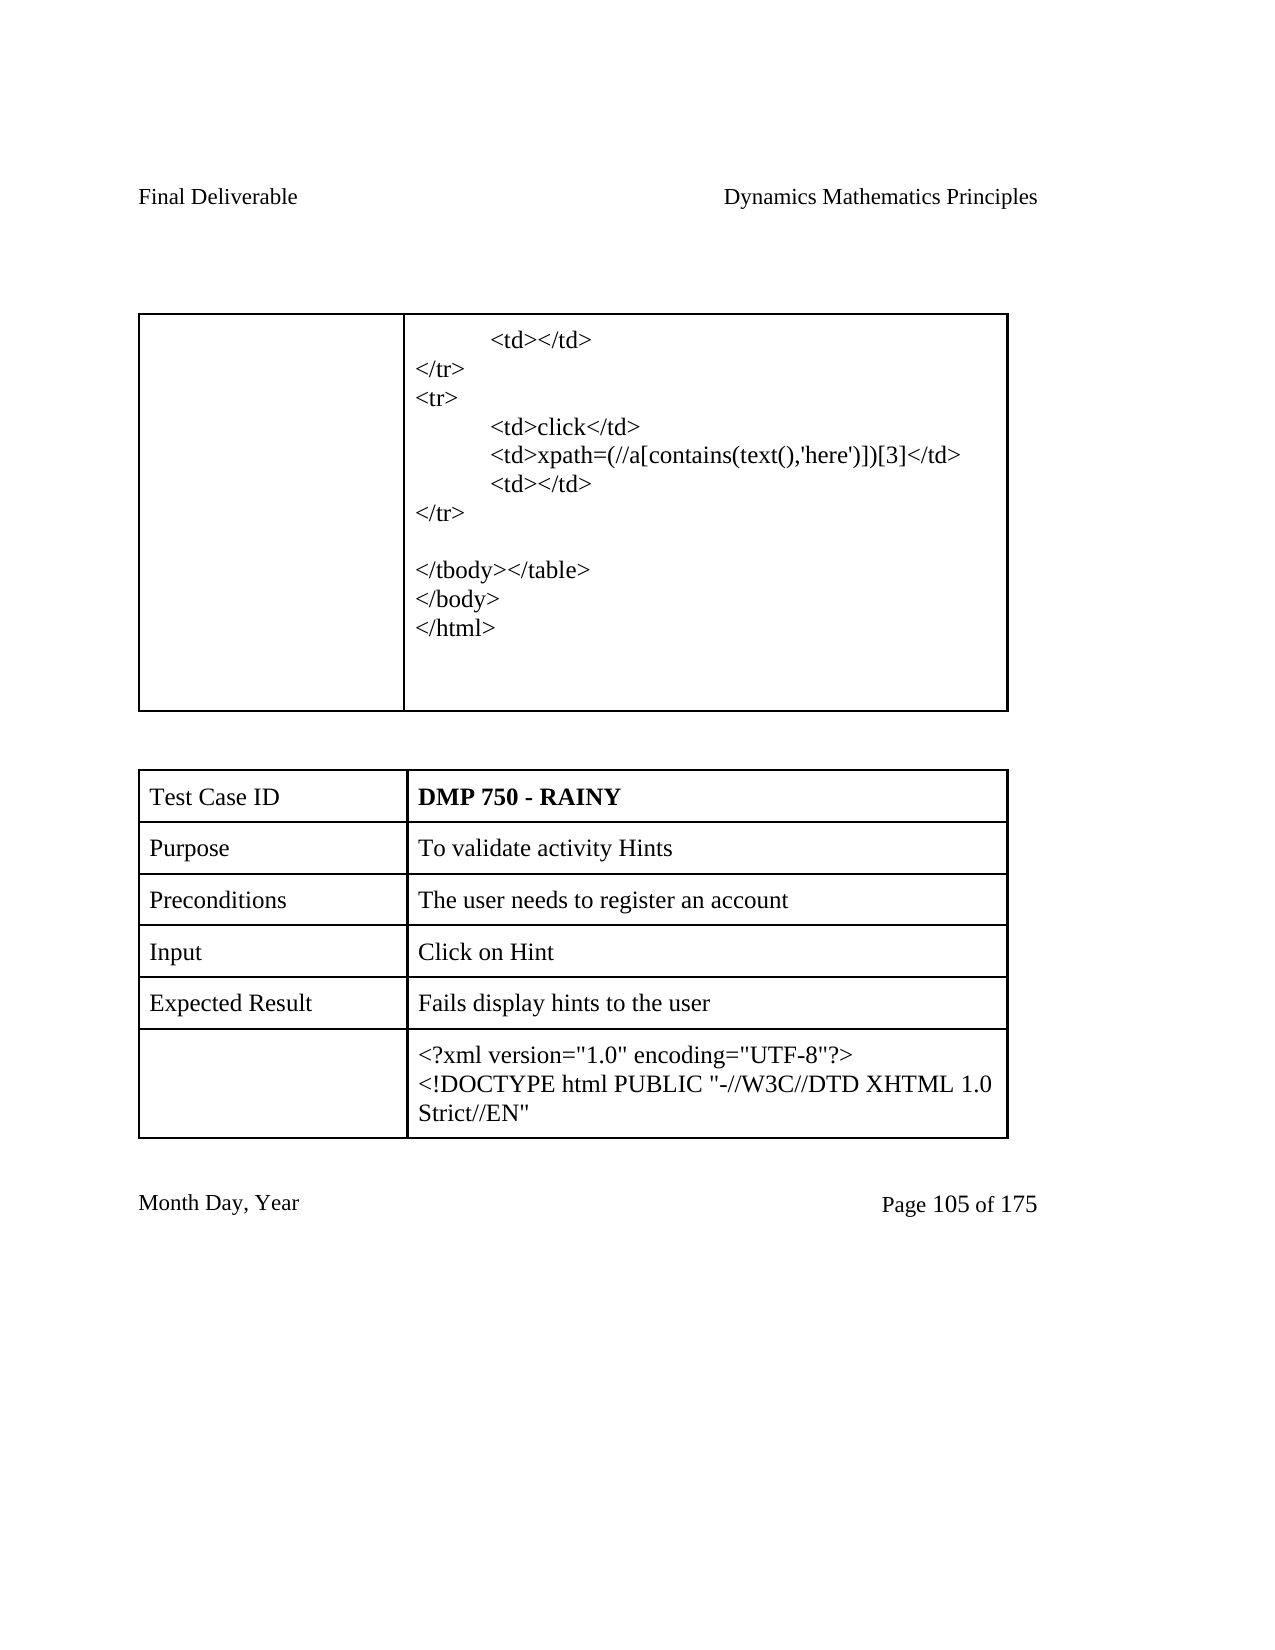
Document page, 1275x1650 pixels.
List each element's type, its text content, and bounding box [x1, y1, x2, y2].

table_cell [140, 1030, 406, 1137]
table_cell Purpose [140, 823, 406, 873]
table_cell To validate activity Hints [409, 823, 1006, 873]
table_cell Preconditions [140, 875, 406, 924]
table_cell Expected Result [140, 978, 406, 1028]
table_cell <?xml version="1.0" encoding="UTF-8"?> <!DOCTYPE html PUBLIC "-//W3C//DTD XHTML 1.0 Strict//EN" "http://www.w3.org/TR/xhtml1/DTD/xhtml1-strict.dtd"> <html xmlns="http://www.w3.org/1999/xhtml" xml:lang="en" lang="en"> <head profile="http://selenium-ide.openqa.org/profiles/test-case"> <meta http-equiv="Content-Type" content="text/html; charset=UTF-8" /> <link rel="selenium.base" href="http://localhost/" /> <title>New Test</title> </head> <body> <table cellpadding="1" cellspacing="1" border="1"> <thead> <tr><td rowspan="1" colspan="3">New Test</td></tr> </thead><tbody> <tr> <td>open</td> <td>/DynaMathVersion1.4/hints.php</td> <td></td> </tr> <tr> <td>click</td> <td>css=#wrapper &gt; p &gt; a</td> <td></td> </tr> <tr> <td>click</td> <td>link=here</td> <td></td> </tr> <tr> <td>click</td> <td>xpath=(//a[contains(text(),'here')])[5]</td> <td></td> </tr> <tr> <td>click</td> <td>xpath=(//a[contains(text(),'here')])[2]</td> <td></td> </tr> <tr> <td>click</td> <td>xpath=(//a[contains(text(),'here')])[6]</td> <td></td> </tr> <tr> <td>click</td> <td>xpath=(//a[contains(text(),'here')])[3]</td> <td></td> </tr> </tbody></table> </body> </html> [405, 315, 1006, 710]
table_cell [140, 315, 403, 710]
table_cell Input [140, 926, 406, 976]
table_cell Click on Hint [409, 926, 1006, 976]
table_cell The user needs to register an account [409, 875, 1006, 924]
table_cell Fails display hints to the user [409, 978, 1006, 1028]
table_header Test Case ID [140, 771, 406, 821]
table_header DMP 750 - RAINY [409, 771, 1006, 821]
